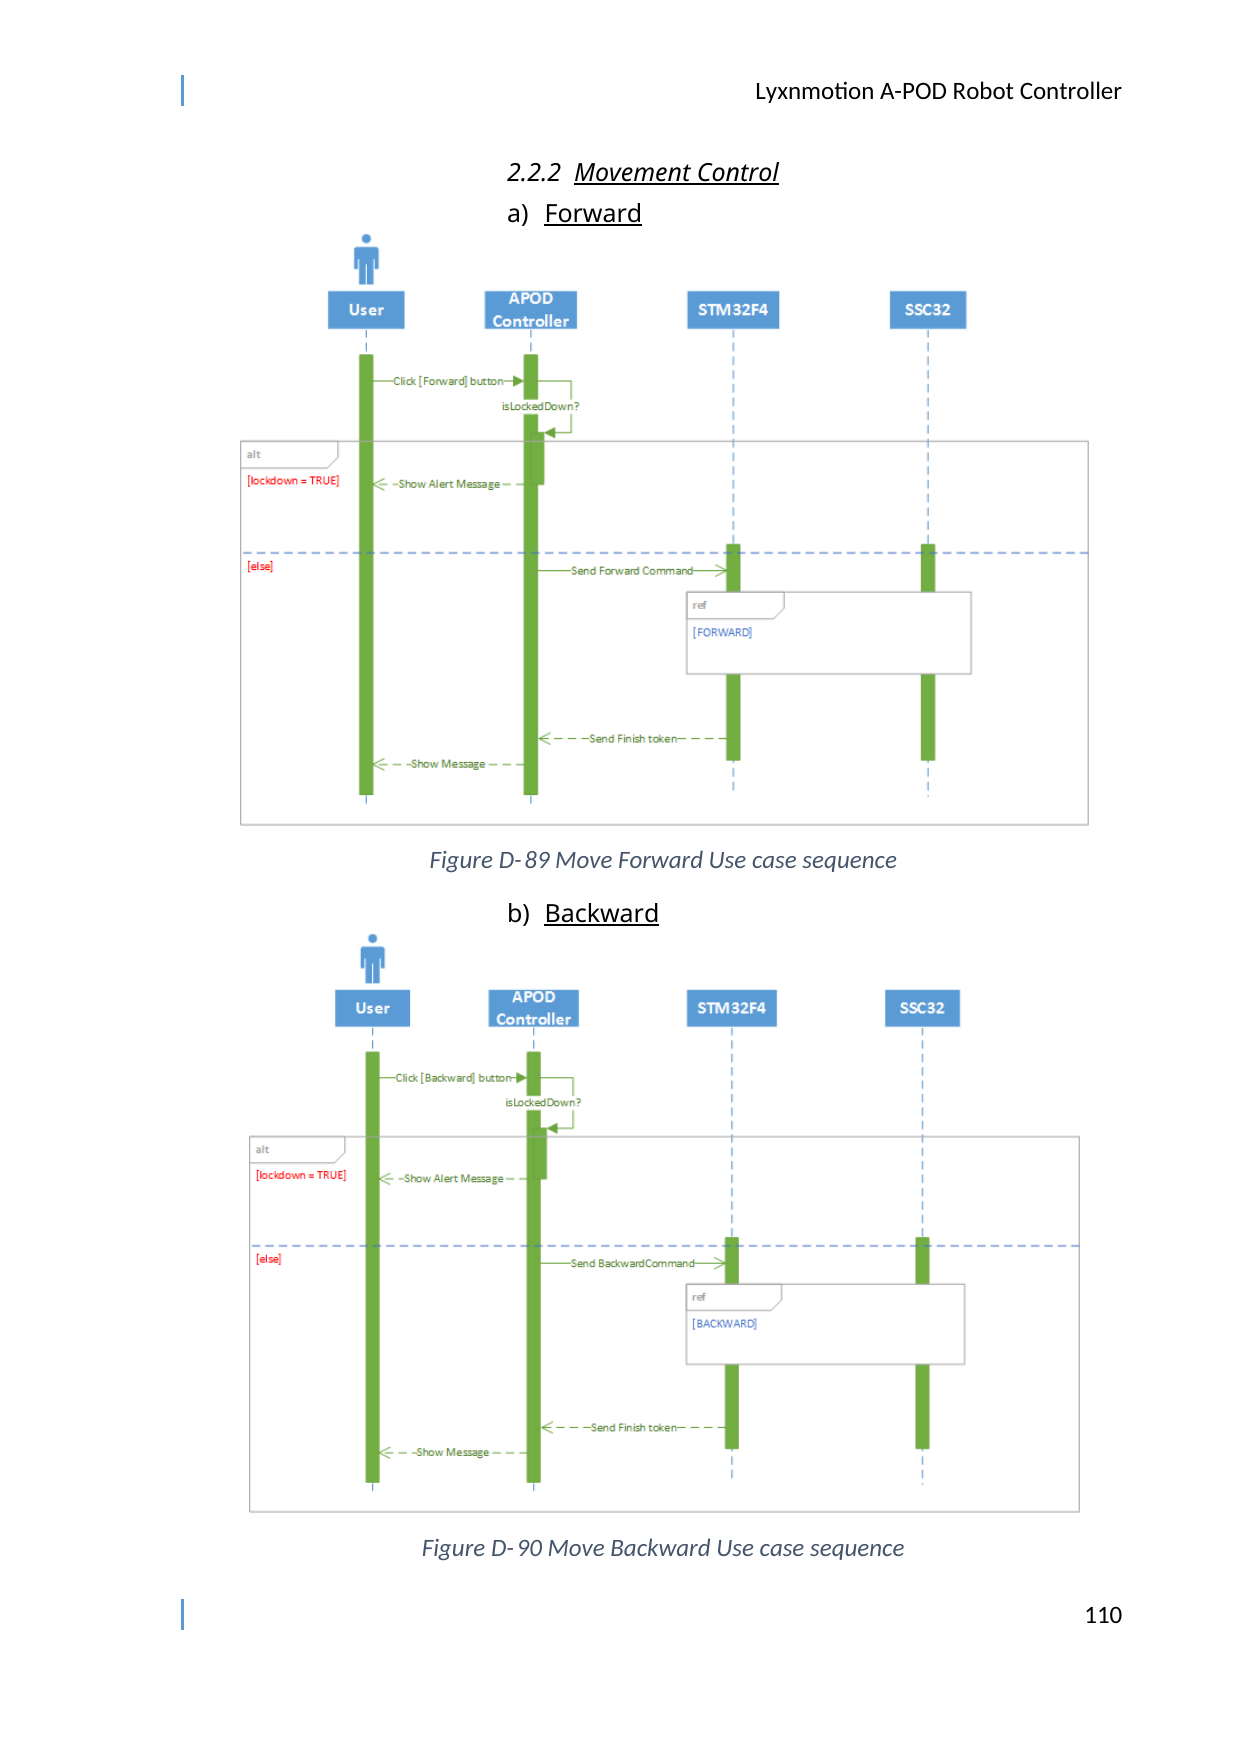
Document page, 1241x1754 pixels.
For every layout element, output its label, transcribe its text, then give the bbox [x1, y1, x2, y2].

subtitle Movement Control [507, 155, 1122, 189]
subtitle Forward [507, 196, 1122, 230]
picture [239, 232, 1090, 826]
subtitle Backward [507, 896, 1122, 930]
text Figure - Move Backward Use case sequence [207, 1532, 1122, 1562]
picture [248, 932, 1080, 1513]
text Figure - Move Forward Use case sequence [207, 844, 1122, 875]
